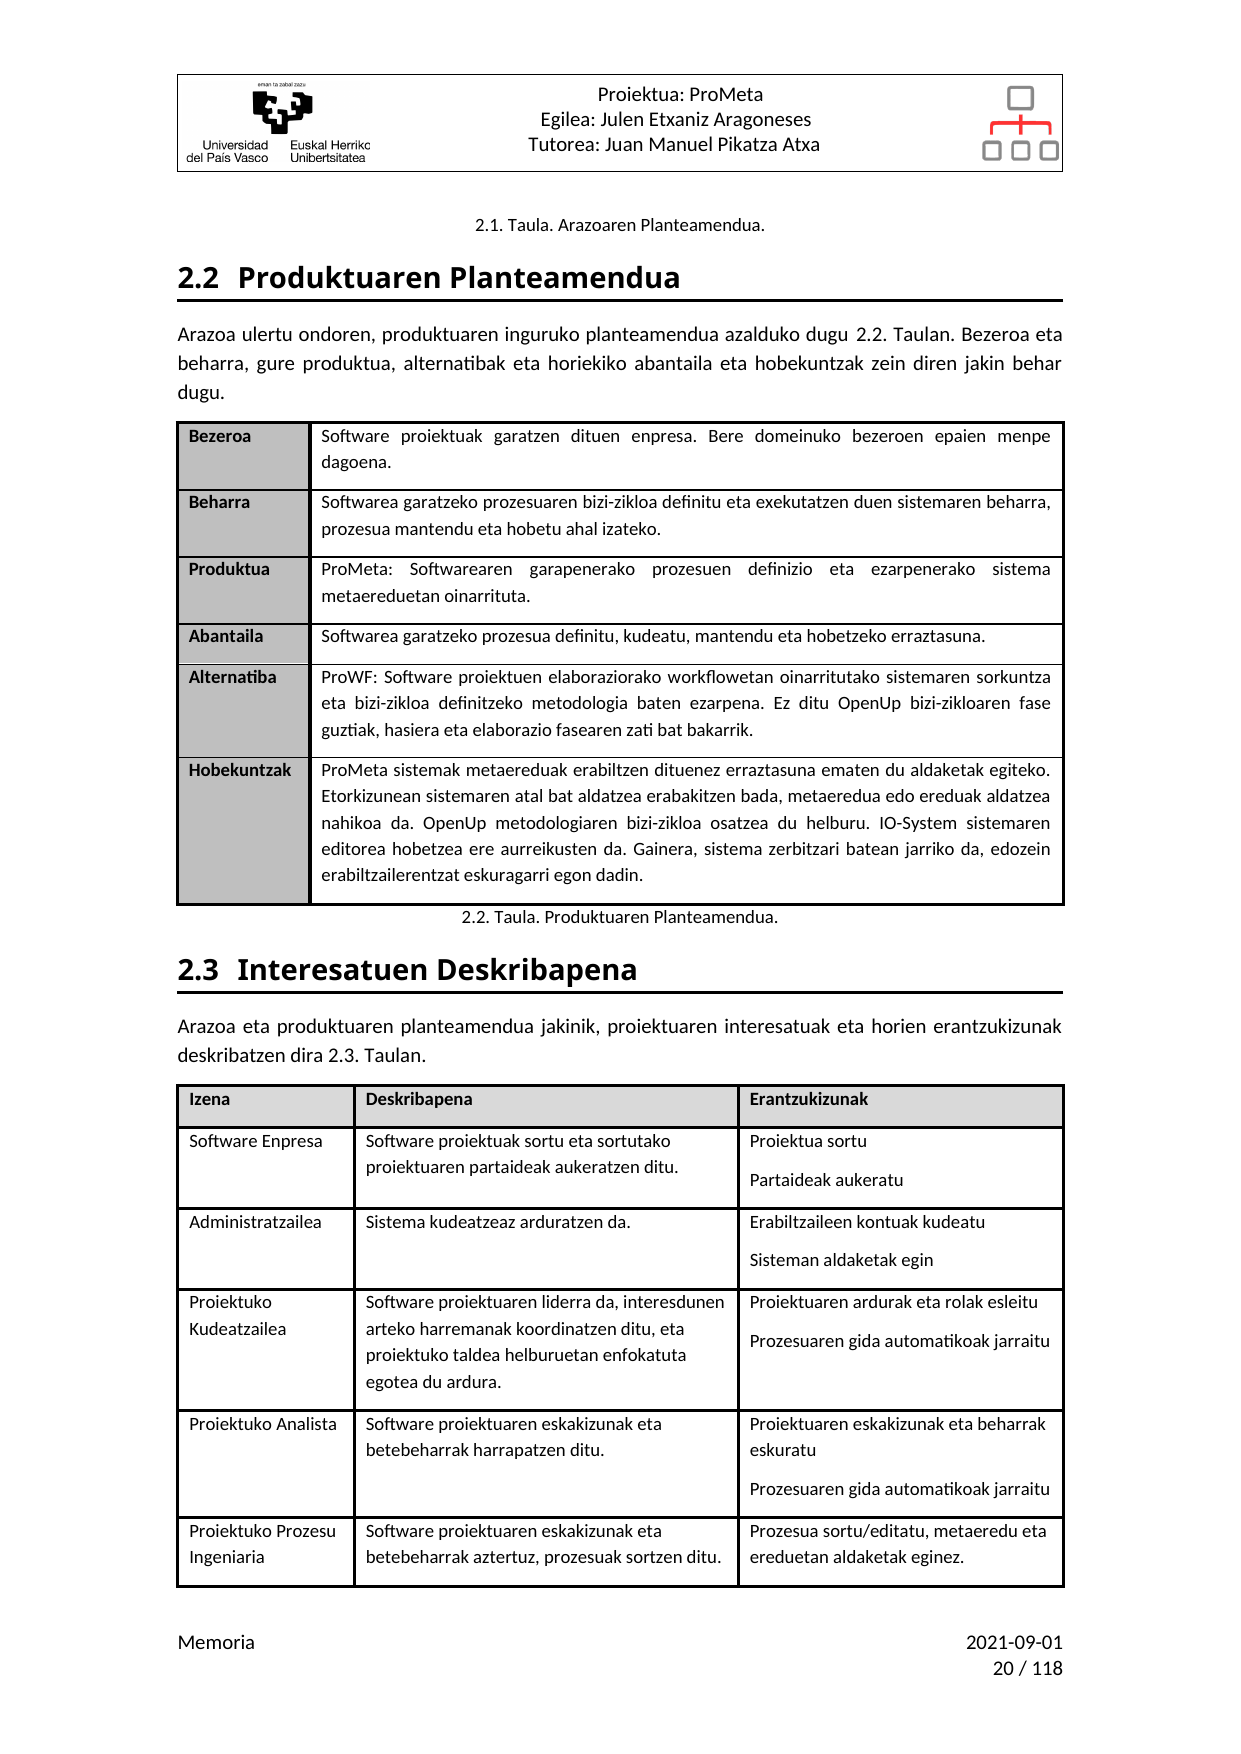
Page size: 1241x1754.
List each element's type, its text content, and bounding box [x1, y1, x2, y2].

table_cell Prozesua sortu/editatu, metaeredu eta ereduetan aldaketak eginez. Prozesuaren gida automatikoak jarraitu [740, 1519, 1062, 1584]
text 2.1. Taula. Arazoaren Planteamendua. [177, 214, 1063, 237]
table_cell Softwarea garatzeko prozesuaren bizi-zikloa definitu eta exekutatzen duen sistemaren beharra, prozesua mantendu eta hobetu ahal izateko. [312, 491, 1062, 556]
table_cell ProWF: Software proiektuen elaboraziorako workflowetan oinarritutako sistemaren sorkuntza eta bizi-zikloa definitzeko metodologia baten ezarpena. Ez ditu OpenUp bizi-zikloaren fase guztiak, hasiera eta elaborazio fasearen zati bat bakarrik. [312, 665, 1062, 757]
subtitle Produktuaren Planteamendua [177, 257, 1063, 299]
text Arazoa eta produktuaren planteamendua jakinik, proiektuaren interesatuak eta horien erantzukizunak deskribatzen dira 2.3. Taulan. [177, 1013, 1063, 1067]
table_cell Proiektuaren eskakizunak eta beharrak eskuratu Prozesuaren gida automatikoak jarraitu [740, 1412, 1062, 1516]
table_cell Software Enpresa [179, 1129, 353, 1207]
table_cell ProMeta sistemak metaereduak erabiltzen dituenez erraztasuna ematen du aldaketak egiteko. Etorkizunean sistemaren atal bat aldatzea erabakitzen bada, metaeredua edo ereduak aldatzea nahikoa da. OpenUp metodologiaren bizi-zikloa osatzea du helburu. IO-System sistemaren editorea hobetzea ere aurreikusten da. Gainera, sistema zerbitzari batean jarriko da, edozein erabiltzailerentzat eskuragarri egon dadin. [312, 758, 1062, 903]
table_cell Produktua [179, 558, 308, 623]
table_cell Software proiektuaren eskakizunak eta betebeharrak harrapatzen ditu. [356, 1412, 737, 1516]
table_header Bezeroa [179, 424, 308, 489]
table_cell Beharra [179, 491, 308, 556]
table_cell Softwarea garatzeko prozesua definitu, kudeatu, mantendu eta hobetzeko erraztasuna. [312, 625, 1062, 663]
picture [182, 81, 370, 162]
table_cell Abantaila [179, 625, 308, 663]
table_cell Proiektuko Analista [179, 1412, 353, 1516]
table_header Deskribapena [356, 1087, 737, 1126]
table_cell Alternatiba [179, 665, 308, 757]
table_cell Software proiektuak sortu eta sortutako proiektuaren partaideak aukeratzen ditu. [356, 1129, 737, 1207]
picture [978, 80, 1060, 162]
table_cell Sistema kudeatzeaz arduratzen da. [356, 1210, 737, 1288]
table_cell Proiektua sortu Partaideak aukeratu [740, 1129, 1062, 1207]
subtitle Interesatuen Deskribapena [177, 949, 1063, 991]
table_cell Software proiektuaren eskakizunak eta betebeharrak aztertuz, prozesuak sortzen ditu. [356, 1519, 737, 1584]
table_cell Hobekuntzak [179, 758, 308, 903]
table_header Software proiektuak garatzen dituen enpresa. Bere domeinuko bezeroen epaien menpe dagoena. [312, 424, 1062, 489]
table_cell Proiektuaren ardurak eta rolak esleitu Prozesuaren gida automatikoak jarraitu [740, 1291, 1062, 1409]
text 2.2. Taula. Produktuaren Planteamendua. [177, 906, 1063, 929]
table_cell ProMeta: Softwarearen garapenerako prozesuen definizio eta ezarpenerako sistema metaereduetan oinarrituta. [312, 558, 1062, 623]
table_cell Proiektuko Prozesu Ingeniaria [179, 1519, 353, 1584]
table_cell Administratzailea [179, 1210, 353, 1288]
table_cell Proiektuko Kudeatzailea [179, 1291, 353, 1409]
table_cell Erabiltzaileen kontuak kudeatu Sisteman aldaketak egin [740, 1210, 1062, 1288]
table_cell Software proiektuaren liderra da, interesdunen arteko harremanak koordinatzen ditu, eta proiektuko taldea helburuetan enfokatuta egotea du ardura. [356, 1291, 737, 1409]
text Arazoa ulertu ondoren, produktuaren inguruko planteamendua azalduko dugu 2.2. Taulan. Bezeroa eta beharra, gure produktua, alternatibak eta horiekiko abantaila eta hobekuntzak zein diren jakin behar dugu. [177, 321, 1063, 404]
table_header Erantzukizunak [740, 1087, 1062, 1126]
table_header Izena [179, 1087, 353, 1126]
